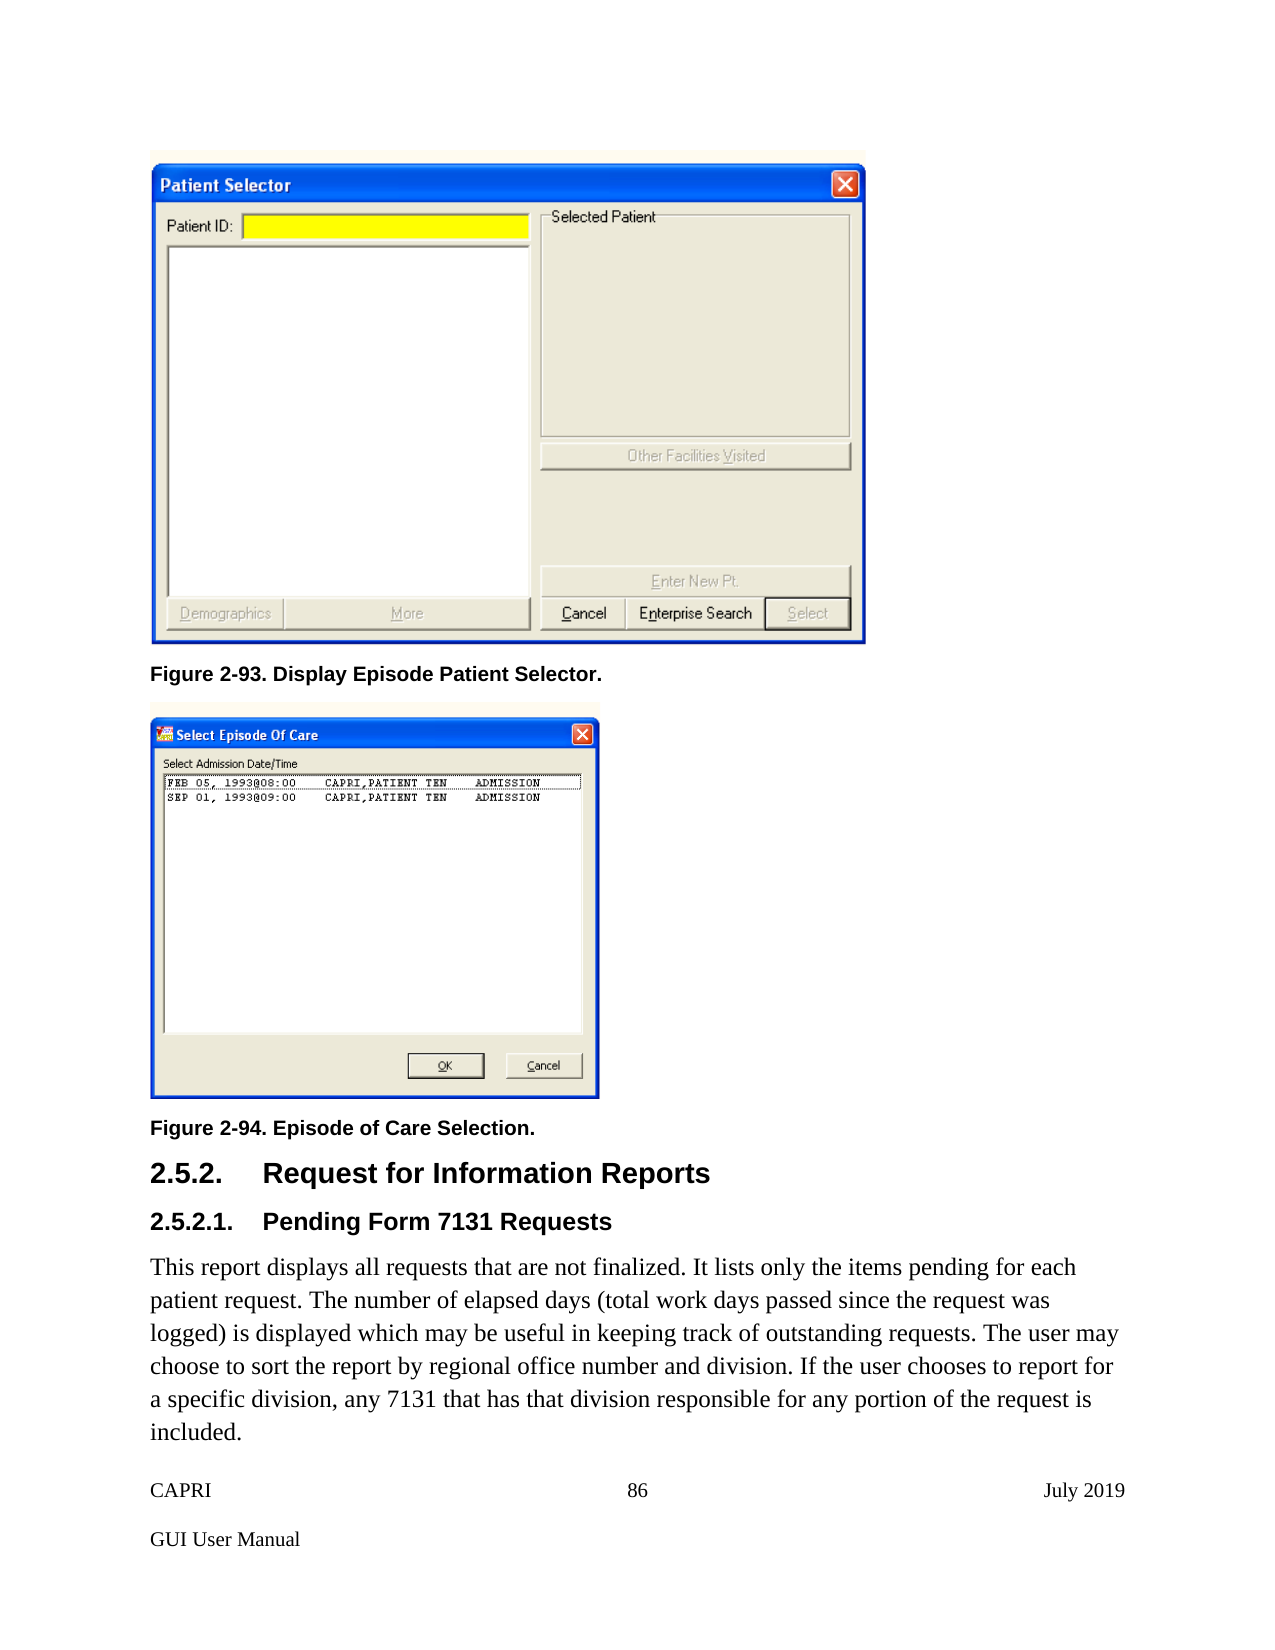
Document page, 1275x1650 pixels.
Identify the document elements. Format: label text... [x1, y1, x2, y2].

subtitle Pending Form 7131 Requests [150, 1207, 1125, 1236]
subtitle Request for Information Reports [150, 1156, 1125, 1189]
picture [150, 702, 600, 1099]
picture [150, 150, 866, 646]
text This report displays all requests that are not finalized. It lists only the items pending for each patient request. The number of elapsed days (total work days passed since the request was logged) is displayed which may be useful in keeping track of outstanding requests. The user may choose to sort the report by regional office number and division. If the user chooses to report for a specific division, any 7131 that has that division responsible for any portion of the request is included. [150, 1252, 1125, 1446]
